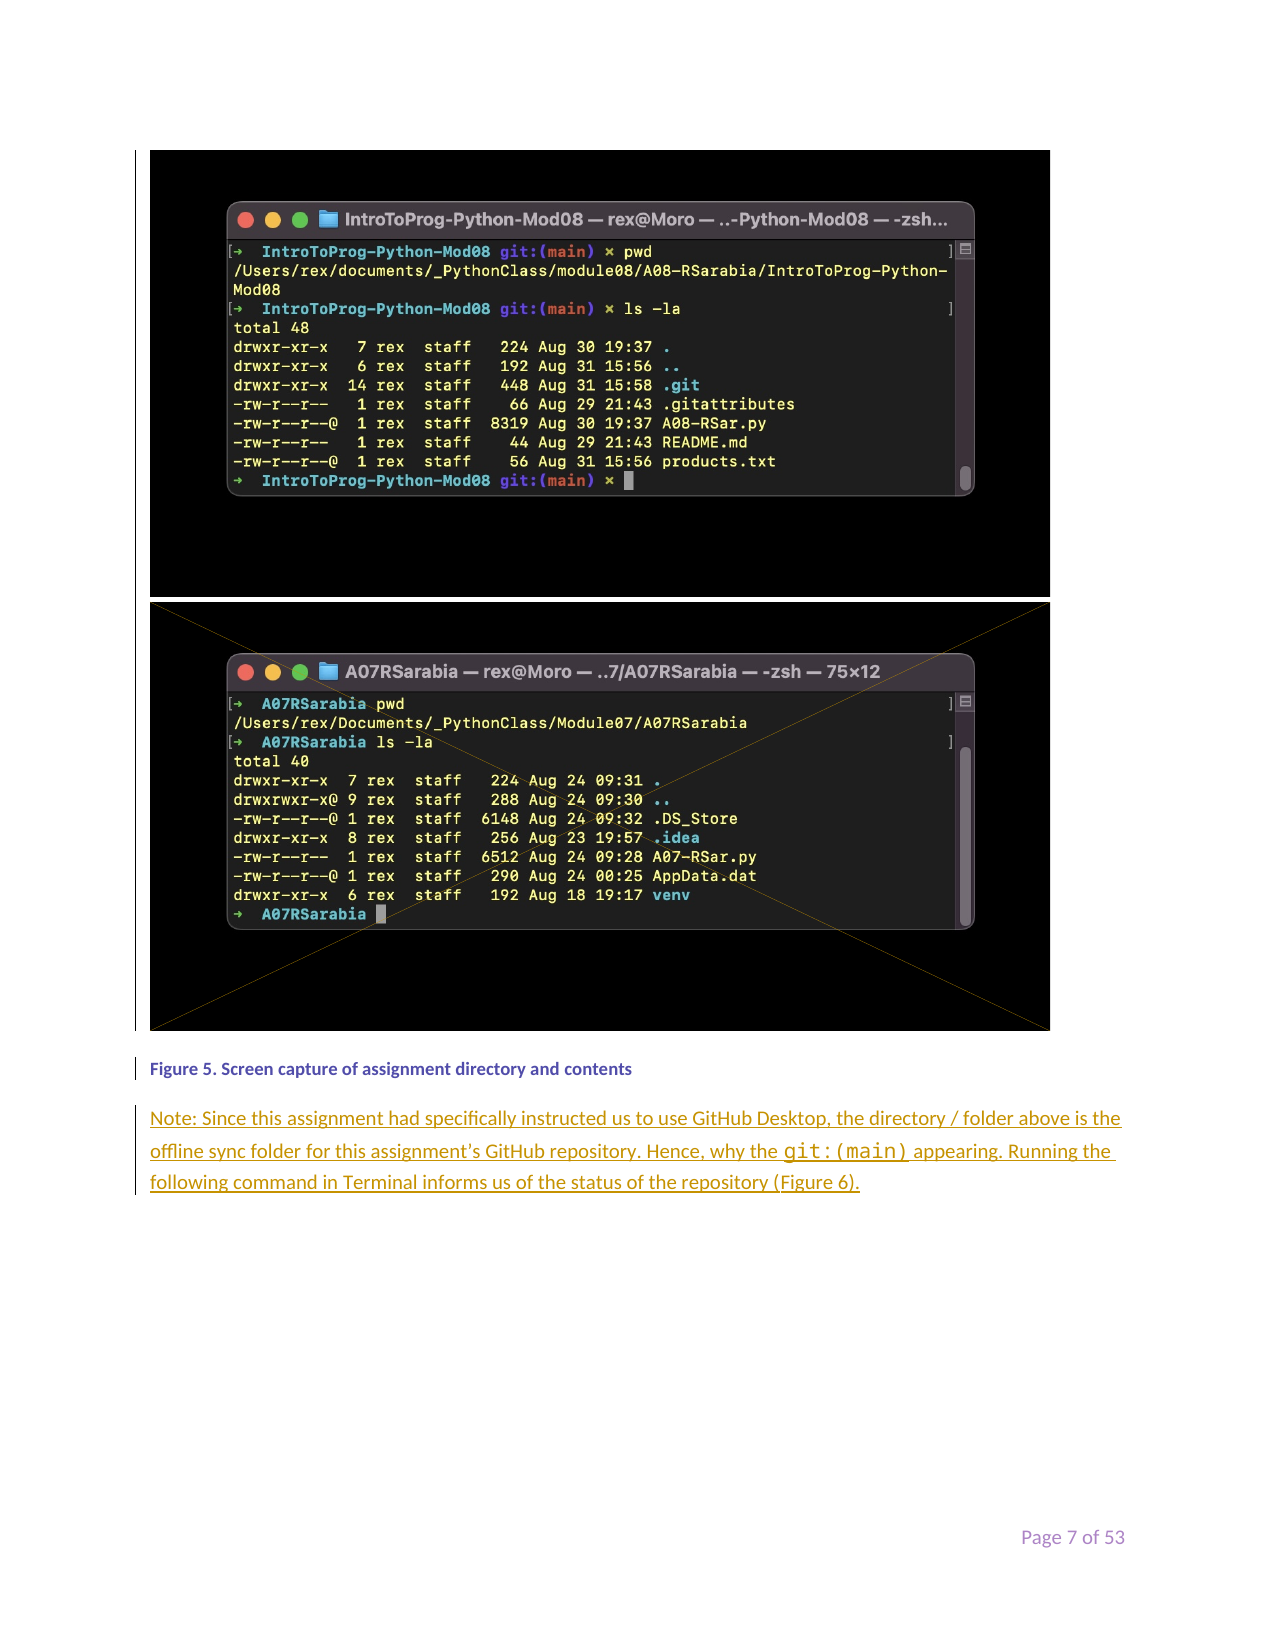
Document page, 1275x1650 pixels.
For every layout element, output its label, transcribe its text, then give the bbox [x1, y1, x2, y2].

text Figure . Screen capture of assignment directory and contents [150, 1057, 1125, 1080]
picture [153, 602, 1047, 815]
picture [150, 603, 598, 1030]
picture [152, 817, 1047, 1031]
picture [602, 603, 1050, 1030]
picture [150, 150, 1050, 597]
